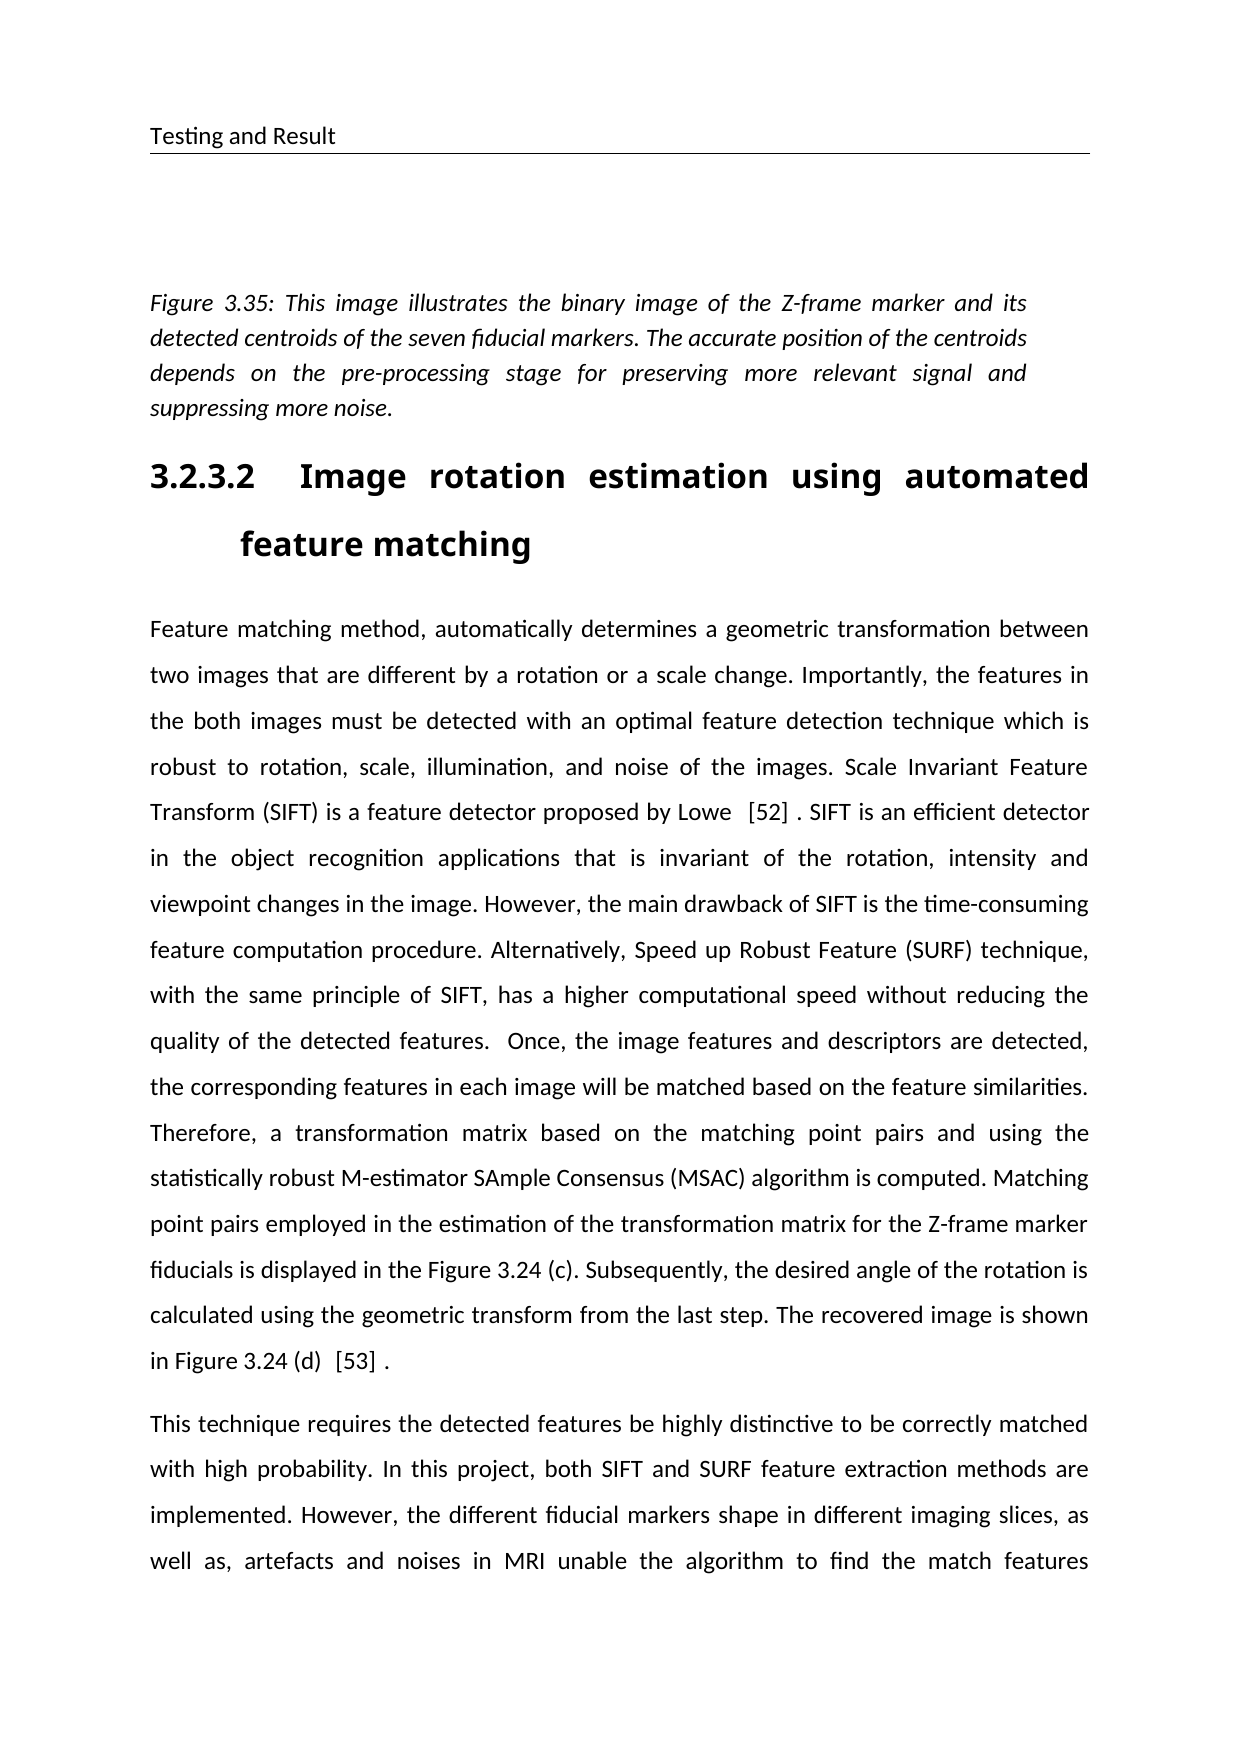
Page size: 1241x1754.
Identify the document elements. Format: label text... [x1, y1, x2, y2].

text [150, 1408, 1090, 1575]
subtitle Image rotation estimation using automated feature matching [150, 452, 1090, 566]
text Feature matching method, automatically determines a geometric transformation between two images that are different by a rotation or a scale change. Importantly, the features in the both images must be detected with an optimal feature detection technique which is robust to rotation, scale, illumination, and noise of the images. Scale Invariant Feature Transform (SIFT) is a feature detector proposed by Lowe . SIFT is an efficient detector in the object recognition applications that is invariant of the rotation, intensity and viewpoint changes in the image. However, the main drawback of SIFT is the time-consuming feature computation procedure. Alternatively, Speed up Robust Feature (SURF) technique, with the same principle of SIFT, has a higher computational speed without reducing the quality of the detected features. Once, the image features and descriptors are detected, the corresponding features in each image will be matched based on the feature similarities. Therefore, a transformation matrix based on the matching point pairs and using the statistically robust M-estimator SAmple Consensus (MSAC) algorithm is computed. Matching point pairs employed in the estimation of the transformation matrix for the Z-frame marker fiducials is displayed in the Figure 3.24 (c). Subsequently, the desired angle of the rotation is calculated using the geometric transform from the last step. The recovered image is shown in Figure 3.24 (d) . [150, 614, 1090, 1376]
